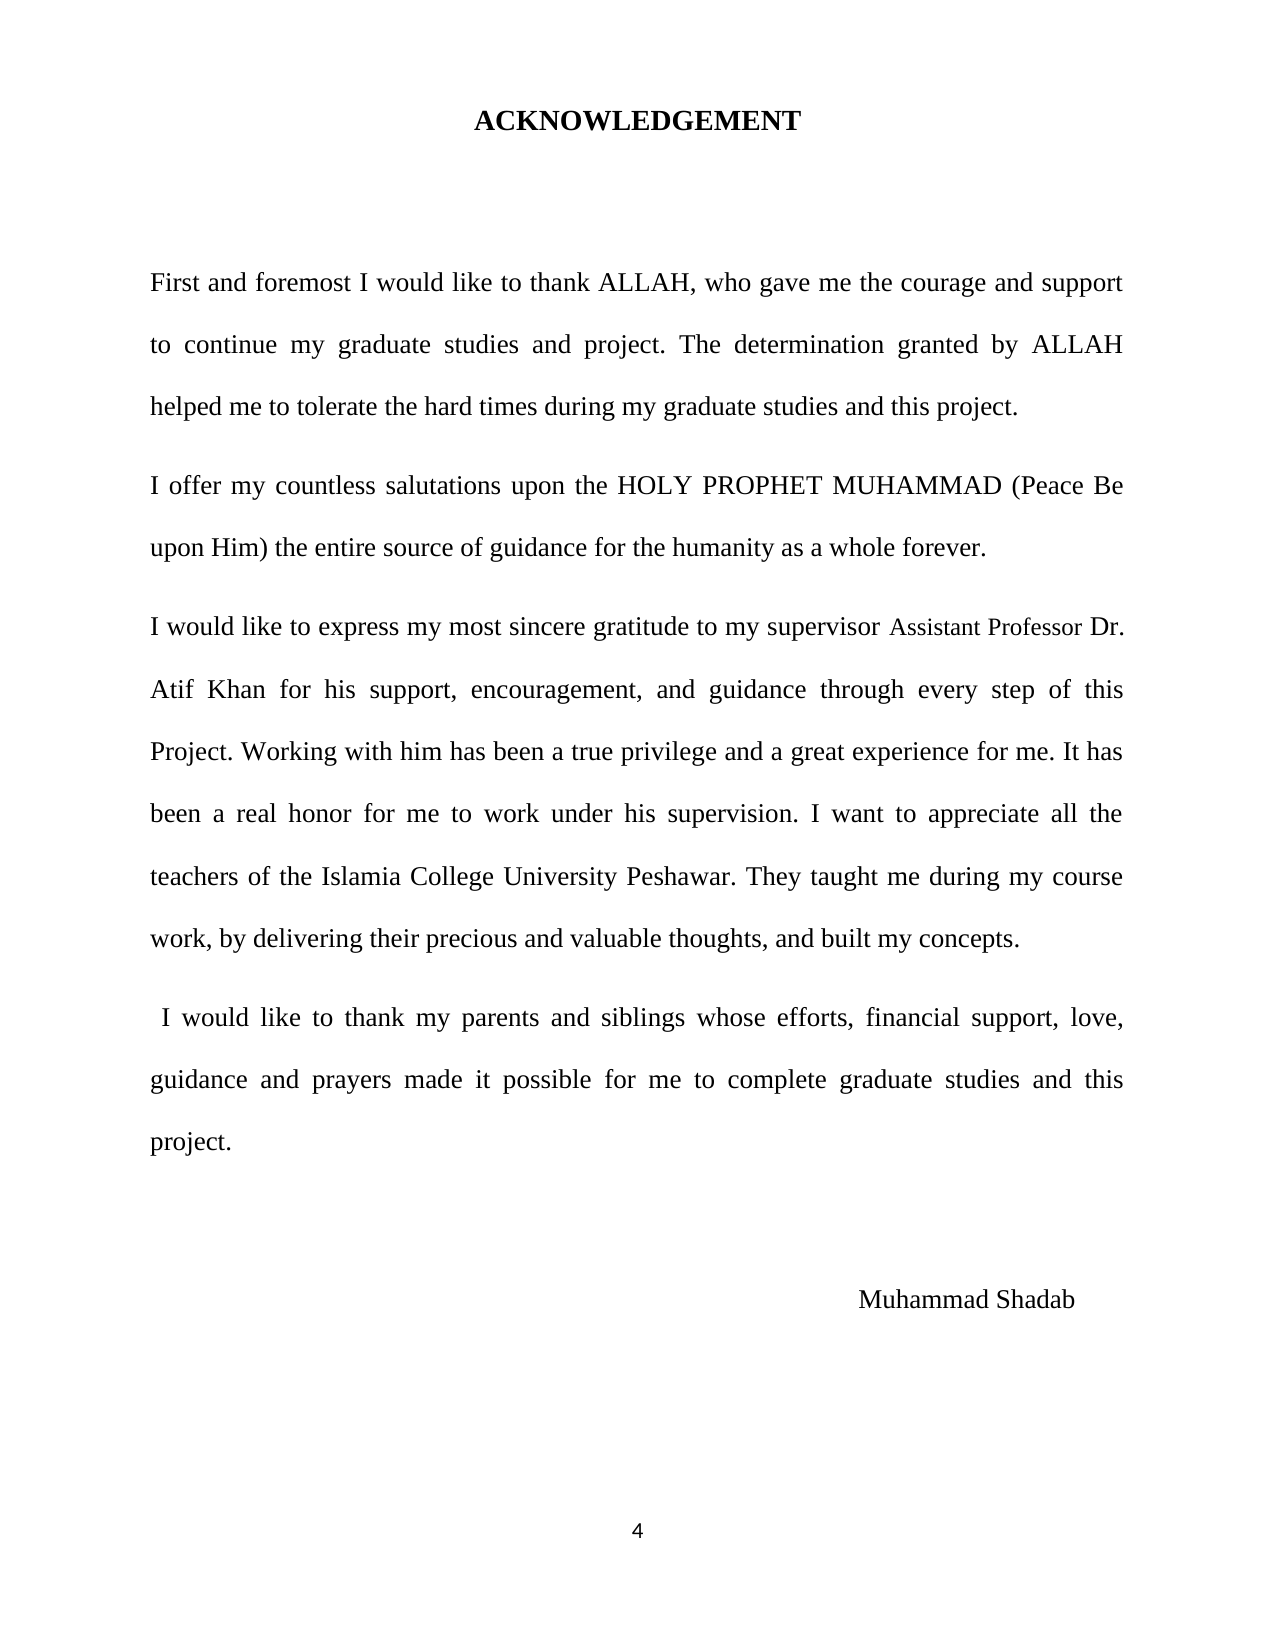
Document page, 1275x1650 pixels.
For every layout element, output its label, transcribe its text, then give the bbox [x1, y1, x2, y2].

text I would like to thank my parents and siblings whose efforts, financial support, love, guidance and prayers made it possible for me to complete graduate studies and this project. [150, 1001, 1125, 1157]
text ACKNOWLEDGEMENT [150, 103, 1125, 137]
text Muhammad Shadab [750, 1283, 1125, 1314]
text I offer my countless salutations upon the HOLY PROPHET MUHAMMAD (Peace Be upon Him) the entire source of guidance for the humanity as a whole forever. [150, 469, 1125, 563]
text I would like to express my most sincere gratitude to my supervisor Assistant Professor Dr. Atif Khan for his support, encouragement, and guidance through every step of this Project. Working with him has been a true privilege and a great experience for me. It has been a real honor for me to work under his supervision. I want to appreciate all the teachers of the Islamia College University Peshawar. They taught me during my course work, by delivering their precious and valuable thoughts, and built my concepts. [150, 611, 1125, 953]
text First and foremost I would like to thank ALLAH, who gave me the courage and support to continue my graduate studies and project. The determination granted by ALLAH helped me to tolerate the hard times during my graduate studies and this project. [150, 266, 1125, 421]
